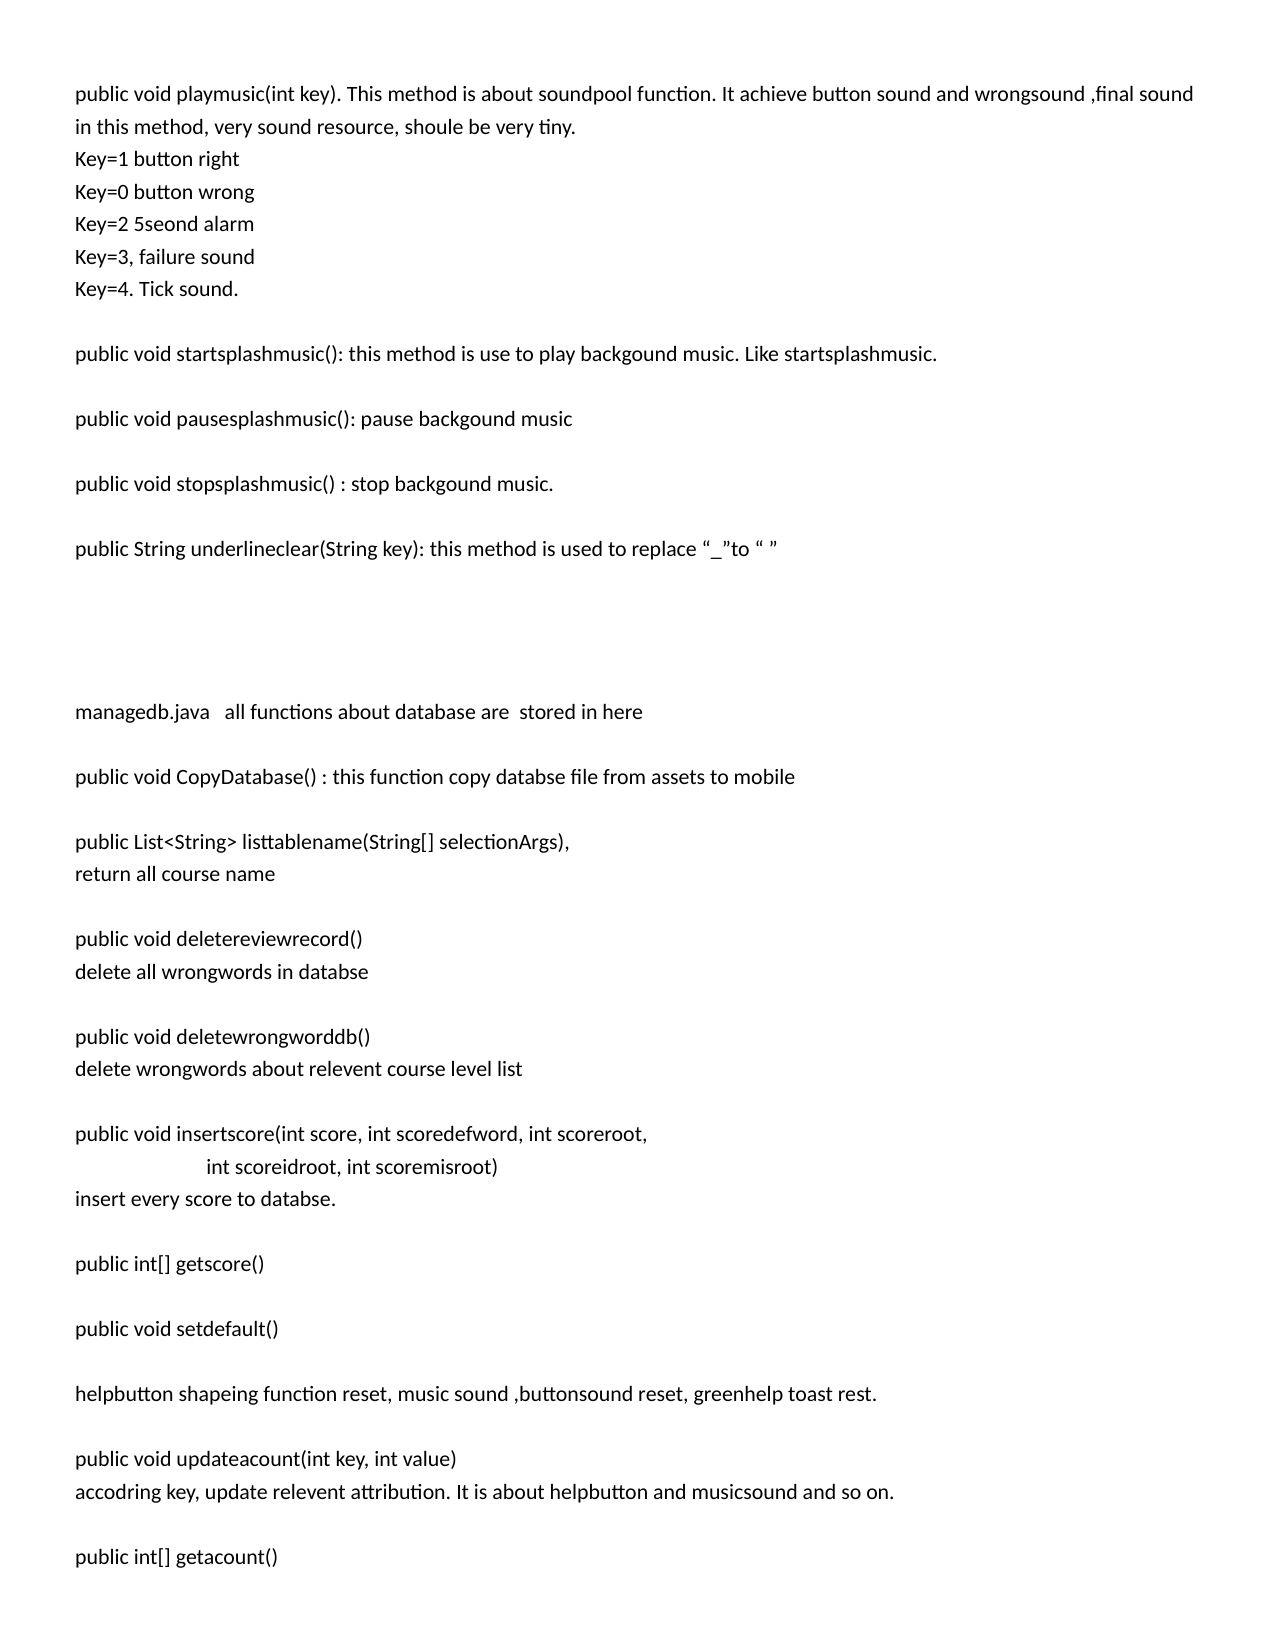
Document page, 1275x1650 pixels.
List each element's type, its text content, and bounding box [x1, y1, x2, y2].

text Key=3, failure sound [75, 240, 1200, 272]
text Key=4. Tick sound. [75, 272, 1200, 305]
text public void stopsplashmusic() : stop backgound music. [75, 467, 1200, 500]
text public int[] getscore() [75, 1247, 1200, 1280]
text insert every score to databse. [75, 1182, 1200, 1215]
text public void deletereviewrecord() [75, 922, 1200, 955]
text public int[] getacount() [75, 1540, 1200, 1572]
text public List<String> listtablename(String[] selectionArgs), [75, 825, 1200, 857]
text Key=2 5seond alarm [75, 207, 1200, 240]
text delete all wrongwords in databse [75, 955, 1200, 987]
text public void CopyDatabase() : this function copy databse file from assets to mobile [75, 760, 1200, 792]
text public void setdefault() [75, 1312, 1200, 1345]
text public void updateacount(int key, int value) [75, 1442, 1200, 1475]
text return all course name [75, 857, 1200, 890]
text public String underlineclear(String key): this method is used to replace “_”to “ ” [75, 532, 1200, 565]
text Key=1 button right [75, 142, 1200, 175]
text delete wrongwords about relevent course level list [75, 1052, 1200, 1085]
text managedb.java all functions about database are stored in here [75, 695, 1200, 727]
text public void playmusic(int key). This method is about soundpool function. It achieve button sound and wrongsound ,final sound [75, 77, 1200, 110]
text helpbutton shapeing function reset, music sound ,buttonsound reset, greenhelp toast rest. [75, 1377, 1200, 1410]
text in this method, very sound resource, shoule be very tiny. [75, 110, 1200, 142]
text public void insertscore(int score, int scoredefword, int scoreroot, [75, 1117, 1200, 1150]
text public void startsplashmusic(): this method is use to play backgound music. Like startsplashmusic. [75, 337, 1200, 370]
text public void pausesplashmusic(): pause backgound music [75, 402, 1200, 435]
text Key=0 button wrong [75, 175, 1200, 207]
text int scoreidroot, int scoremisroot) [75, 1150, 1200, 1182]
text accodring key, update relevent attribution. It is about helpbutton and musicsound and so on. [75, 1475, 1200, 1507]
text public void deletewrongworddb() [75, 1020, 1200, 1052]
